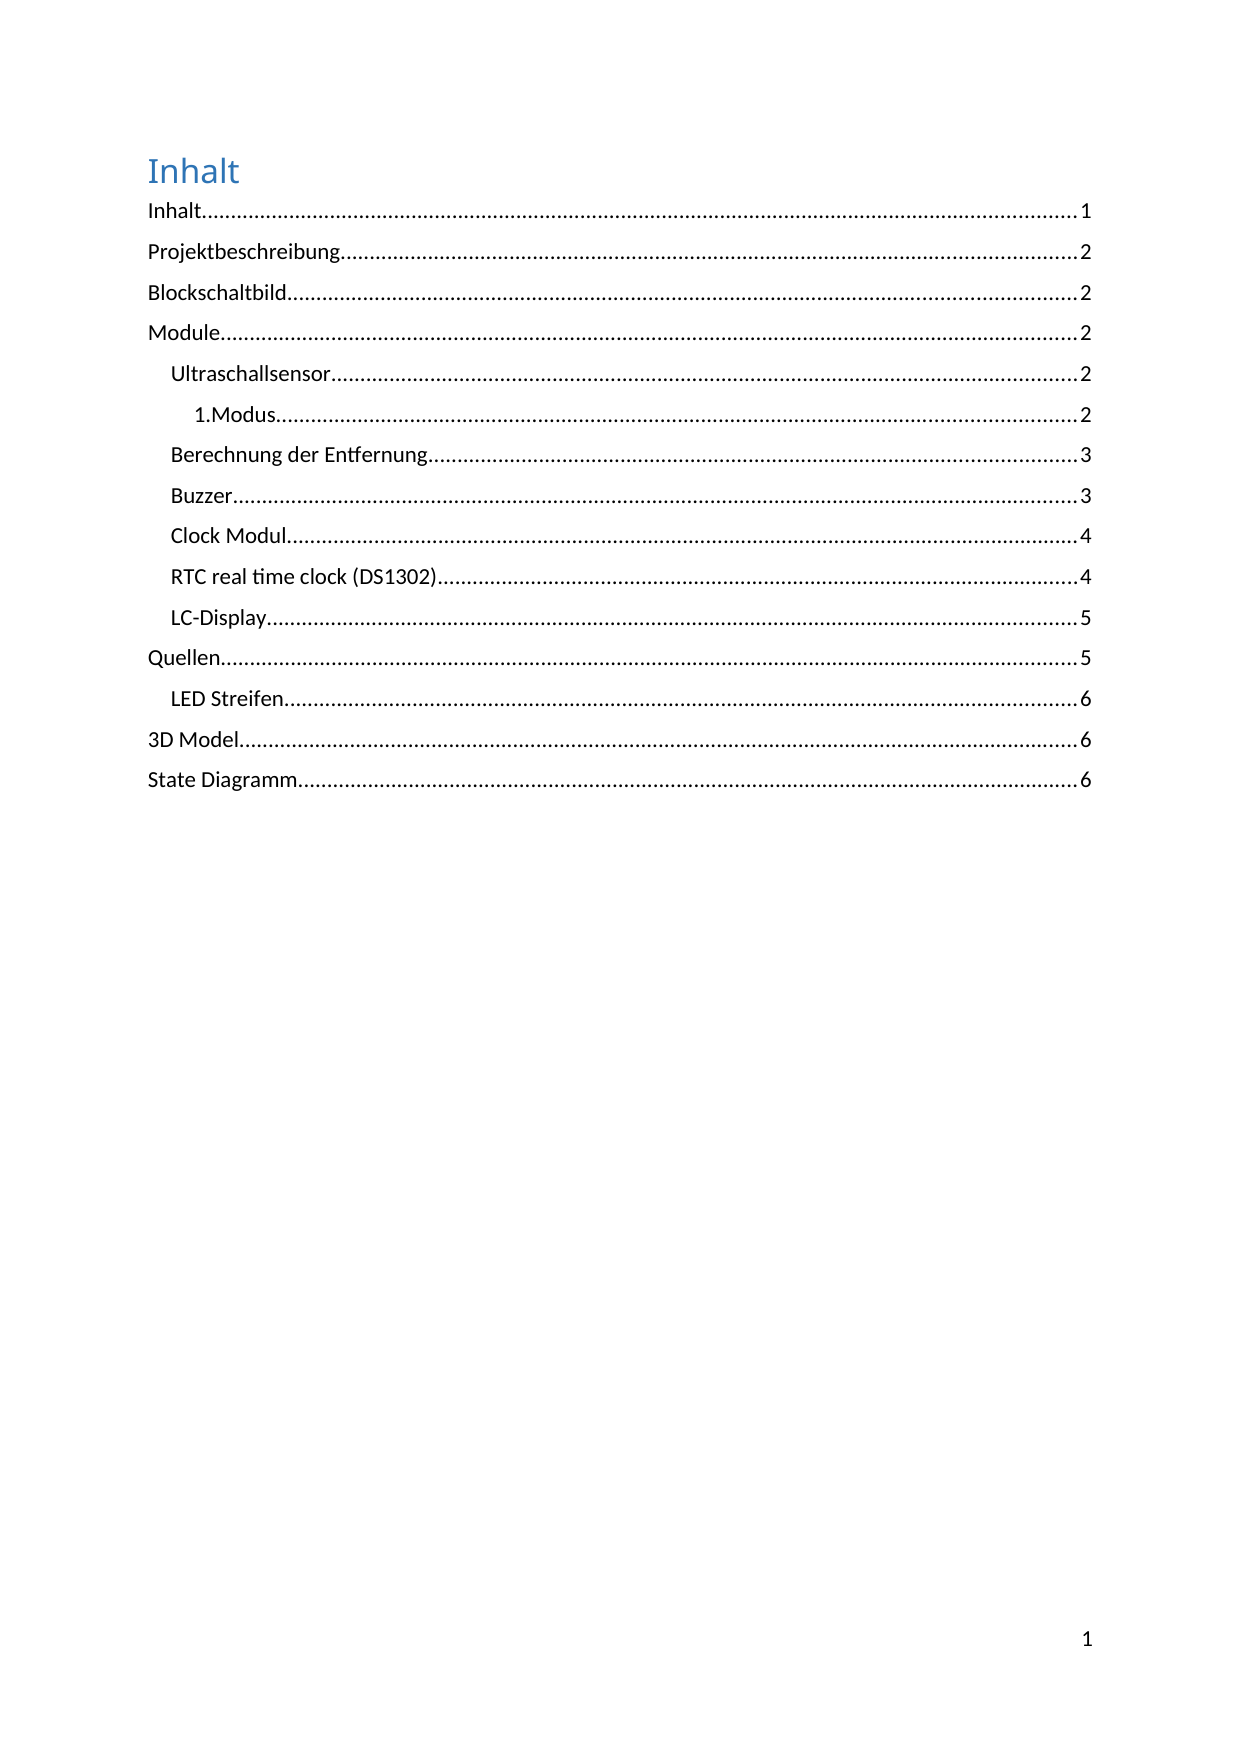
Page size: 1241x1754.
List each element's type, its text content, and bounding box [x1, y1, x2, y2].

text Inhalt 1 [148, 197, 1093, 224]
text State Diagramm 6 [148, 765, 1093, 793]
text RTC real time clock (DS1302) 4 [171, 562, 1093, 590]
text Berechnung der Entfernung 3 [171, 440, 1093, 468]
text Module 2 [148, 318, 1093, 346]
text Clock Modul 4 [171, 522, 1093, 549]
text Projektbeschreibung 2 [148, 237, 1093, 265]
text Blockschaltbild 2 [148, 278, 1093, 306]
text 1.Modus 2 [193, 400, 1093, 428]
text 3D Model 6 [148, 725, 1093, 753]
text LC-Display 5 [171, 603, 1093, 631]
text LED Streifen 6 [171, 684, 1093, 712]
text Quellen 5 [148, 643, 1093, 671]
text Buzzer 3 [171, 481, 1093, 509]
text Ultraschallsensor 2 [171, 359, 1093, 387]
